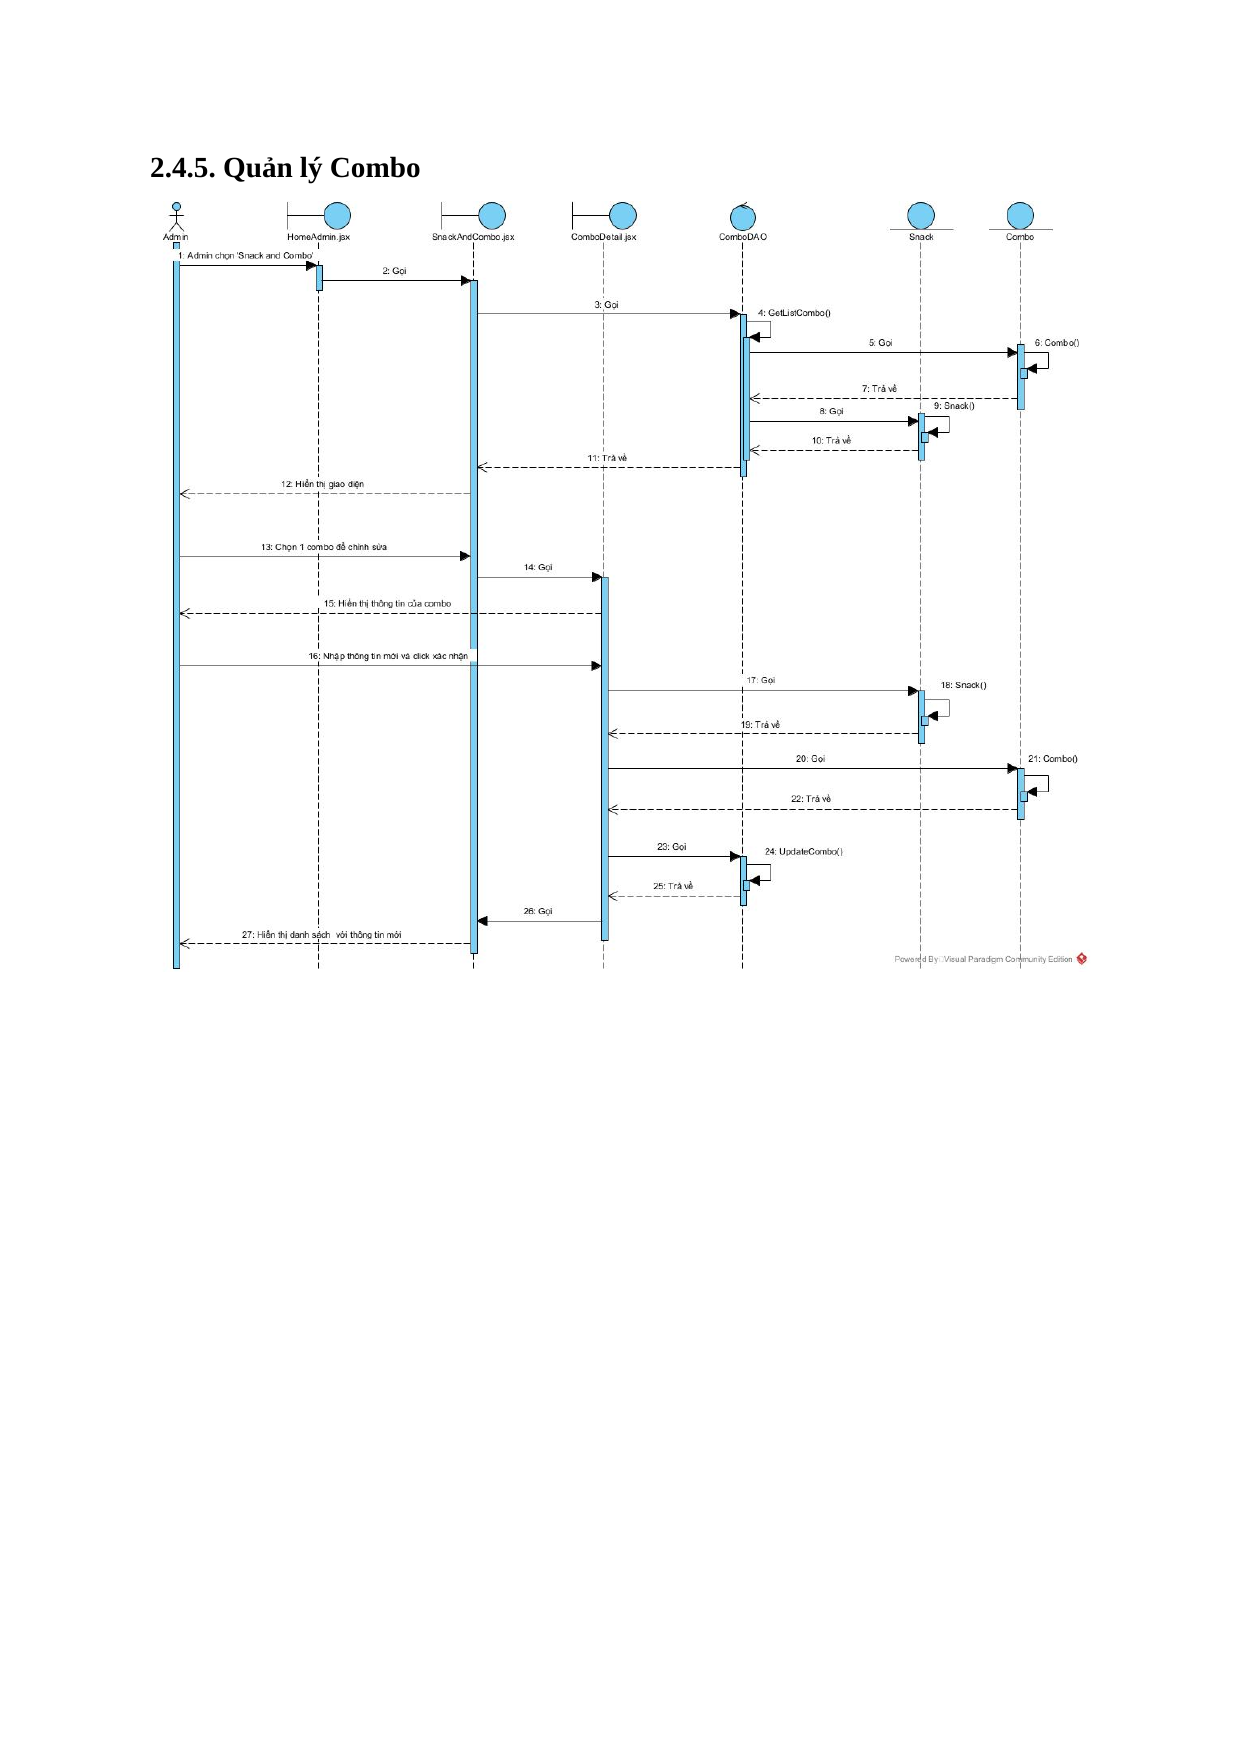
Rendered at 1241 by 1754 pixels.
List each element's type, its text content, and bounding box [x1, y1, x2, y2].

picture [150, 201, 1091, 972]
subtitle 2.4.5. Quản lý Combo [150, 150, 1090, 183]
